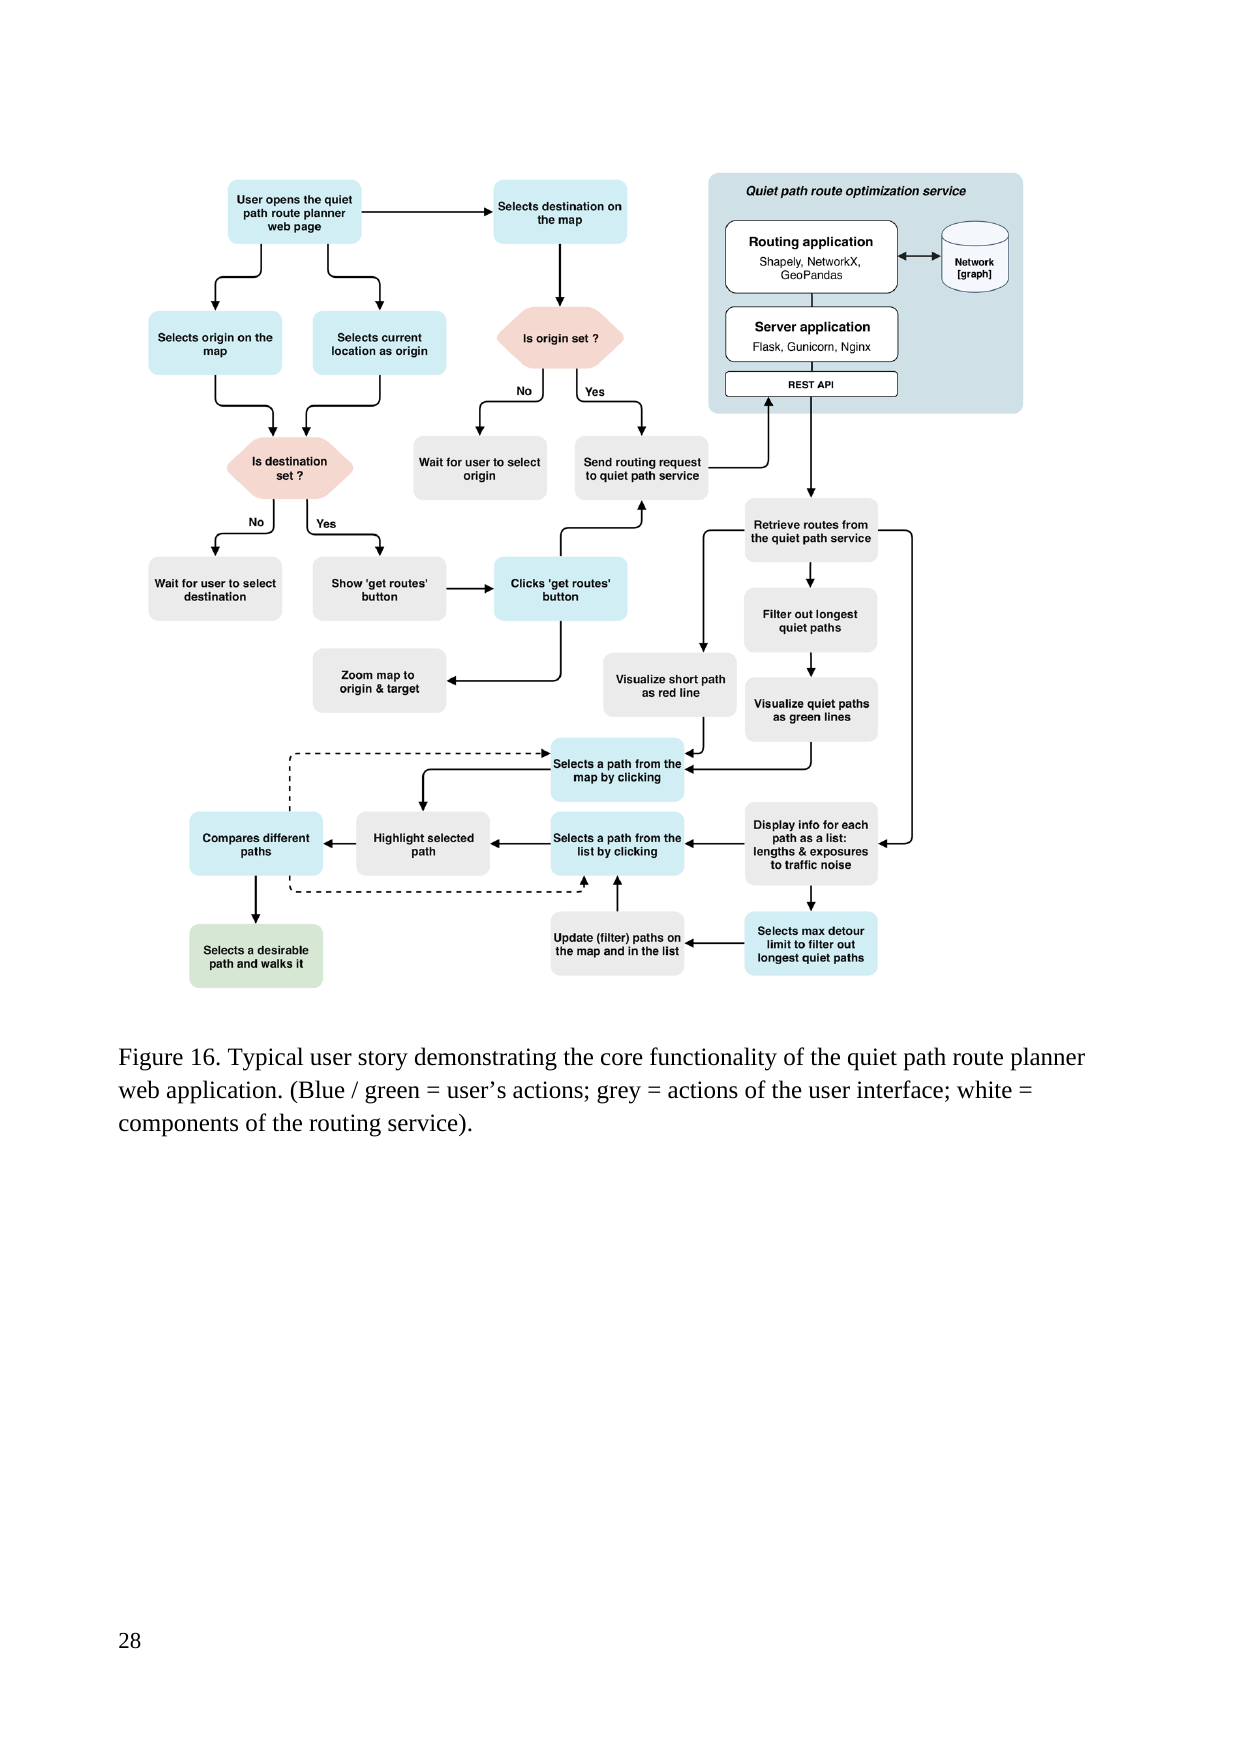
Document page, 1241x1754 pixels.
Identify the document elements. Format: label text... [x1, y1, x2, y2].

picture [118, 147, 1062, 1009]
text Figure 16. Typical user story demonstrating the core functionality of the quiet path route planner web application. (Blue / green = user’s actions; grey = actions of the user interface; white = components of the routing service). [118, 1042, 1122, 1137]
